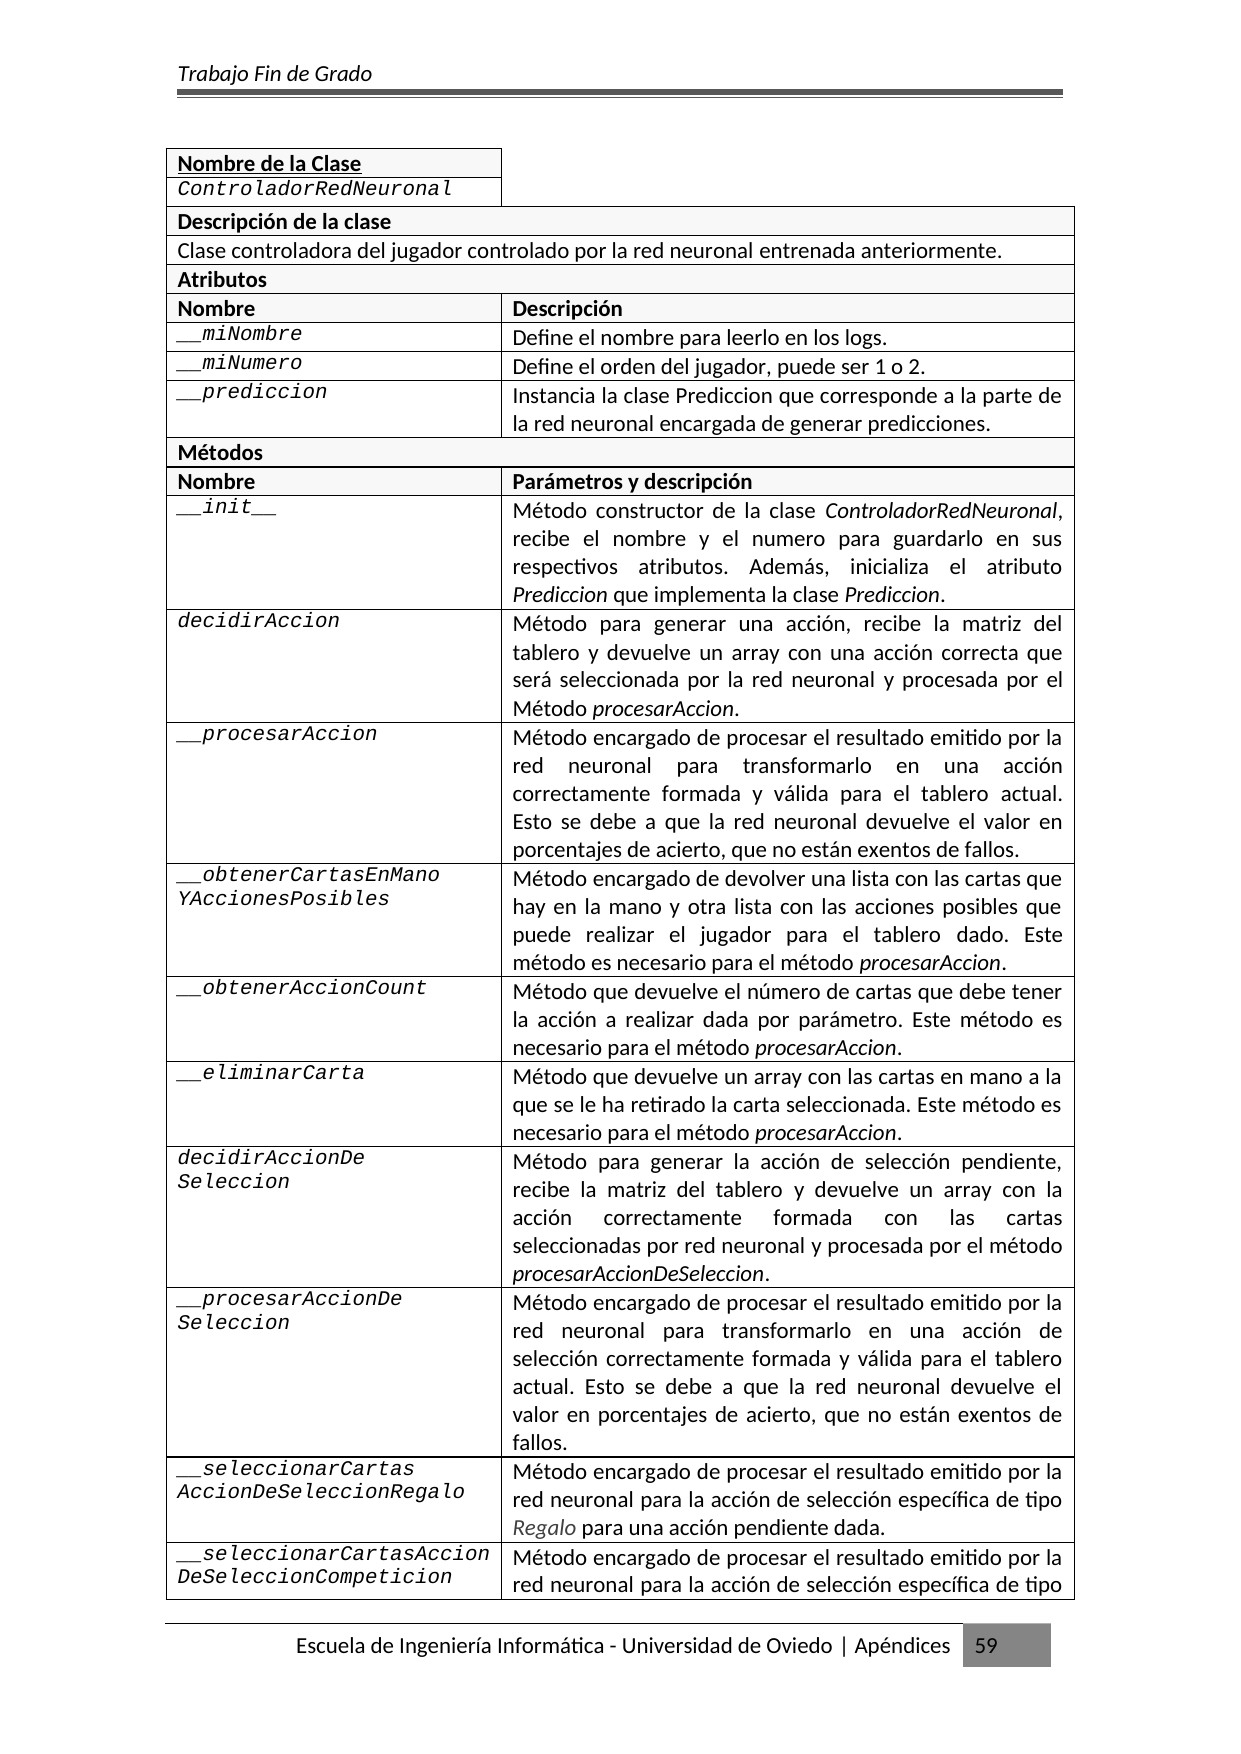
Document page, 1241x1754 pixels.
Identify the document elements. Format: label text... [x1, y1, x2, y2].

table_cell Nombre [167, 468, 501, 495]
table_cell Método constructor de la clase ControladorRedNeuronal, recibe el nombre y el numero para guardarlo en sus respectivos atributos. Además, inicializa el atributo Prediccion que implementa la clase Prediccion. [502, 496, 1074, 608]
table_cell Método encargado de devolver una lista con las cartas que hay en la mano y otra lista con las acciones posibles que puede realizar el jugador para el tablero dado. Este método es necesario para el método procesarAccion. [502, 864, 1074, 976]
table_cell __init__ [167, 496, 501, 608]
table_cell Método encargado de procesar el resultado emitido por la red neuronal para la acción de selección específica de tipo Regalo para una acción pendiente dada. [502, 1458, 1074, 1542]
table_cell ControladorRedNeuronal [167, 178, 501, 206]
table_cell __obtenerCartasEnMano YAccionesPosibles [167, 864, 501, 976]
table_cell Nombre [167, 294, 501, 322]
table_cell Instancia la clase Prediccion que corresponde a la parte de la red neuronal encargada de generar predicciones. [502, 381, 1074, 437]
table_cell __eliminarCarta [167, 1062, 501, 1146]
table_cell Define el nombre para leerlo en los logs. [502, 323, 1074, 351]
table_cell Método para generar la acción de selección pendiente, recibe la matriz del tablero y devuelve un array con la acción correctamente formada con las cartas seleccionadas por red neuronal y procesada por el método procesarAccionDeSeleccion. [502, 1147, 1074, 1287]
table_cell Método que devuelve un array con las cartas en mano a la que se le ha retirado la carta seleccionada. Este método es necesario para el método procesarAccion. [502, 1062, 1074, 1146]
table_cell __miNumero [167, 352, 501, 380]
table_cell __seleccionarCartas AccionDeSeleccionRegalo [167, 1458, 501, 1542]
table_cell __obtenerAccionCount [167, 977, 501, 1061]
table_cell decidirAccion [167, 610, 501, 722]
table_cell Clase controladora del jugador controlado por la red neuronal entrenada anteriormente. [167, 236, 1074, 264]
table_cell __prediccion [167, 381, 501, 437]
table_cell Parámetros y descripción [502, 468, 1074, 495]
table_cell Define el orden del jugador, puede ser 1 o 2. [502, 352, 1074, 380]
table_cell Método para generar una acción, recibe la matriz del tablero y devuelve un array con una acción correcta que será seleccionada por la red neuronal y procesada por el Método procesarAccion. [502, 610, 1074, 722]
table_cell decidirAccionDe Seleccion [167, 1147, 501, 1287]
table_cell __miNombre [167, 323, 501, 351]
table_cell __procesarAccion [167, 723, 501, 863]
table_cell Descripción [502, 294, 1074, 322]
table_cell Descripción de la clase [167, 207, 1074, 235]
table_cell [502, 1543, 1074, 1599]
table_cell Método encargado de procesar el resultado emitido por la red neuronal para transformarlo en una acción correctamente formada y válida para el tablero actual. Esto se debe a que la red neuronal devuelve el valor en porcentajes de acierto, que no están exentos de fallos. [502, 723, 1074, 863]
table_cell __procesarAccionDe Seleccion [167, 1288, 501, 1456]
table_cell Método que devuelve el número de cartas que debe tener la acción a realizar dada por parámetro. Este método es necesario para el método procesarAccion. [502, 977, 1074, 1061]
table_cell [167, 1543, 501, 1599]
table_cell Método encargado de procesar el resultado emitido por la red neuronal para transformarlo en una acción de selección correctamente formada y válida para el tablero actual. Esto se debe a que la red neuronal devuelve el valor en porcentajes de acierto, que no están exentos de fallos. [502, 1288, 1074, 1456]
table_cell Métodos [167, 438, 1074, 466]
table_cell Atributos [167, 265, 1074, 293]
table_header Nombre de la Clase [167, 149, 501, 177]
